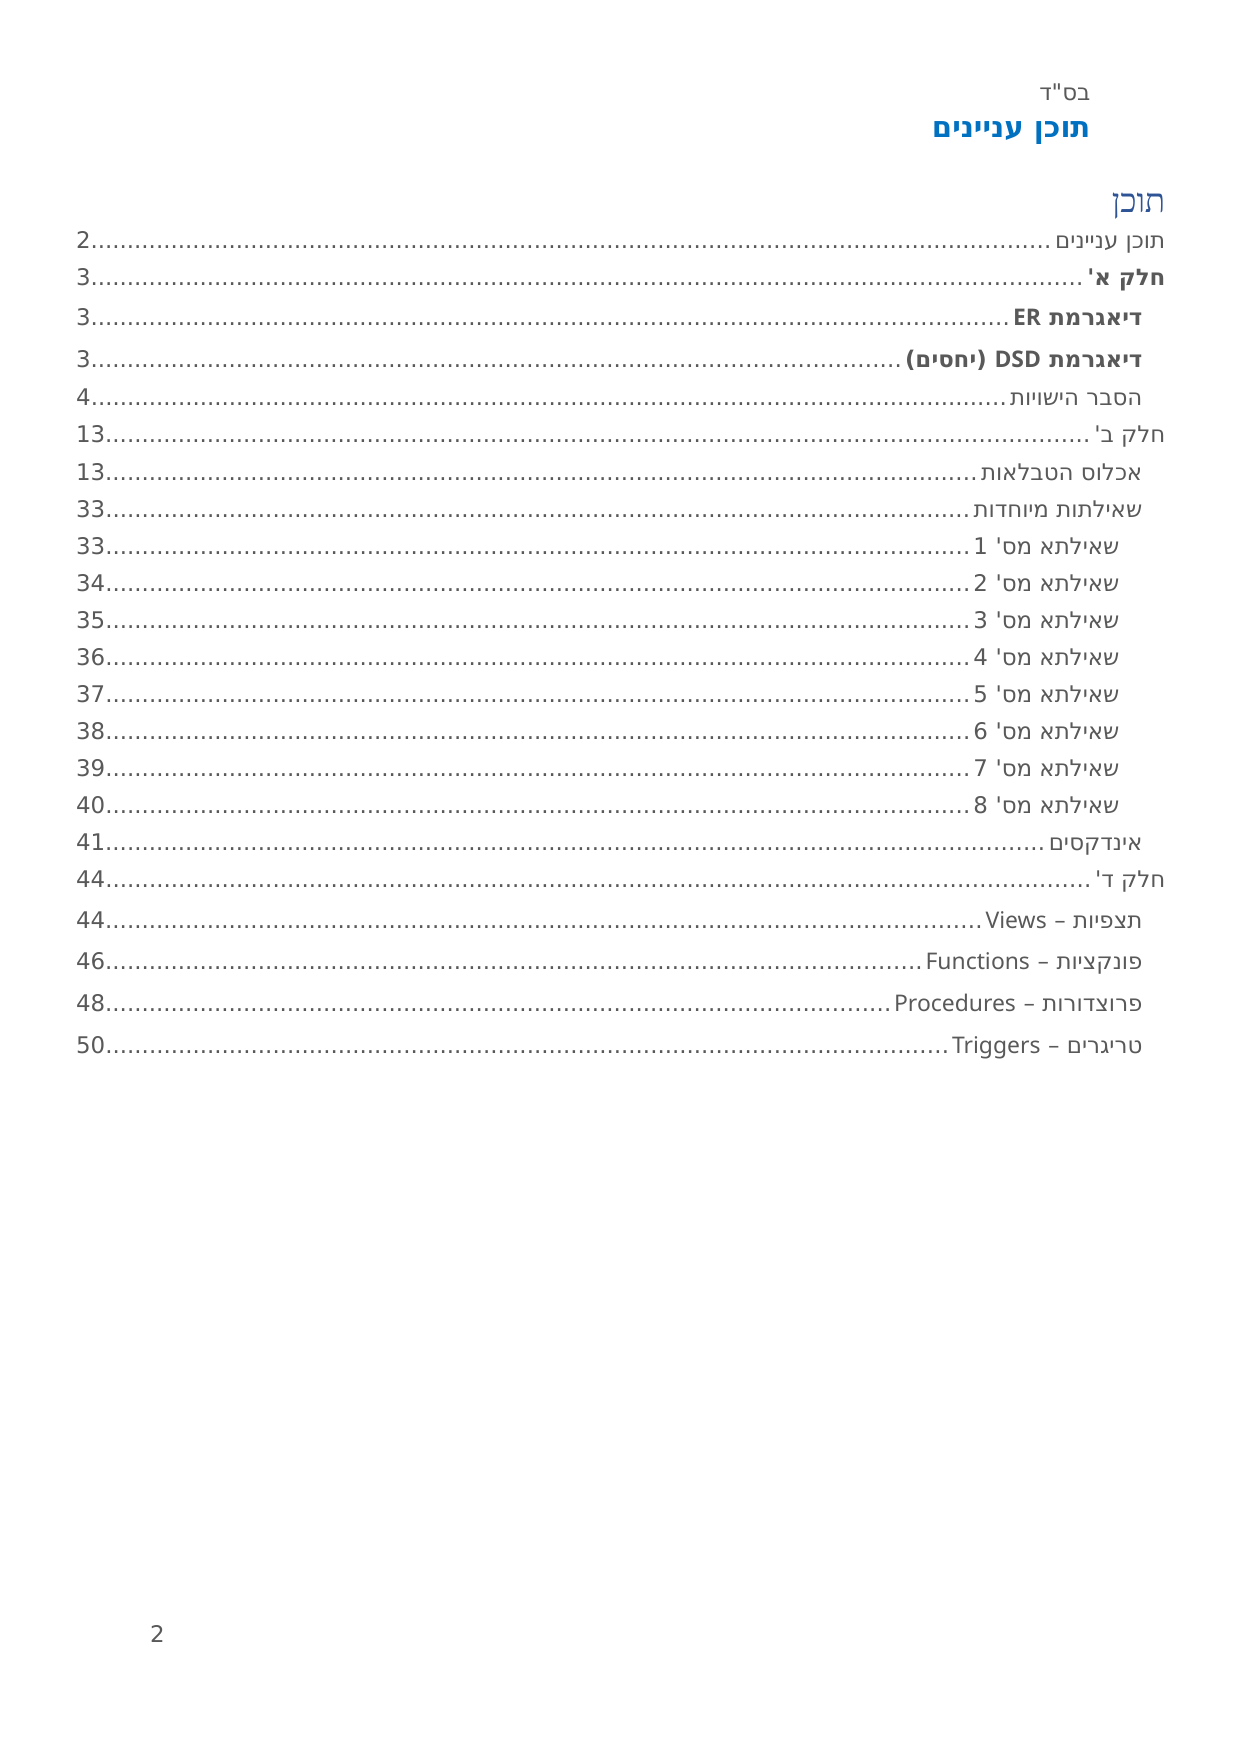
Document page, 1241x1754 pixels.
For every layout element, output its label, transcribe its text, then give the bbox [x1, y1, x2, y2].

subtitle תוכן עניינים [150, 110, 1090, 144]
